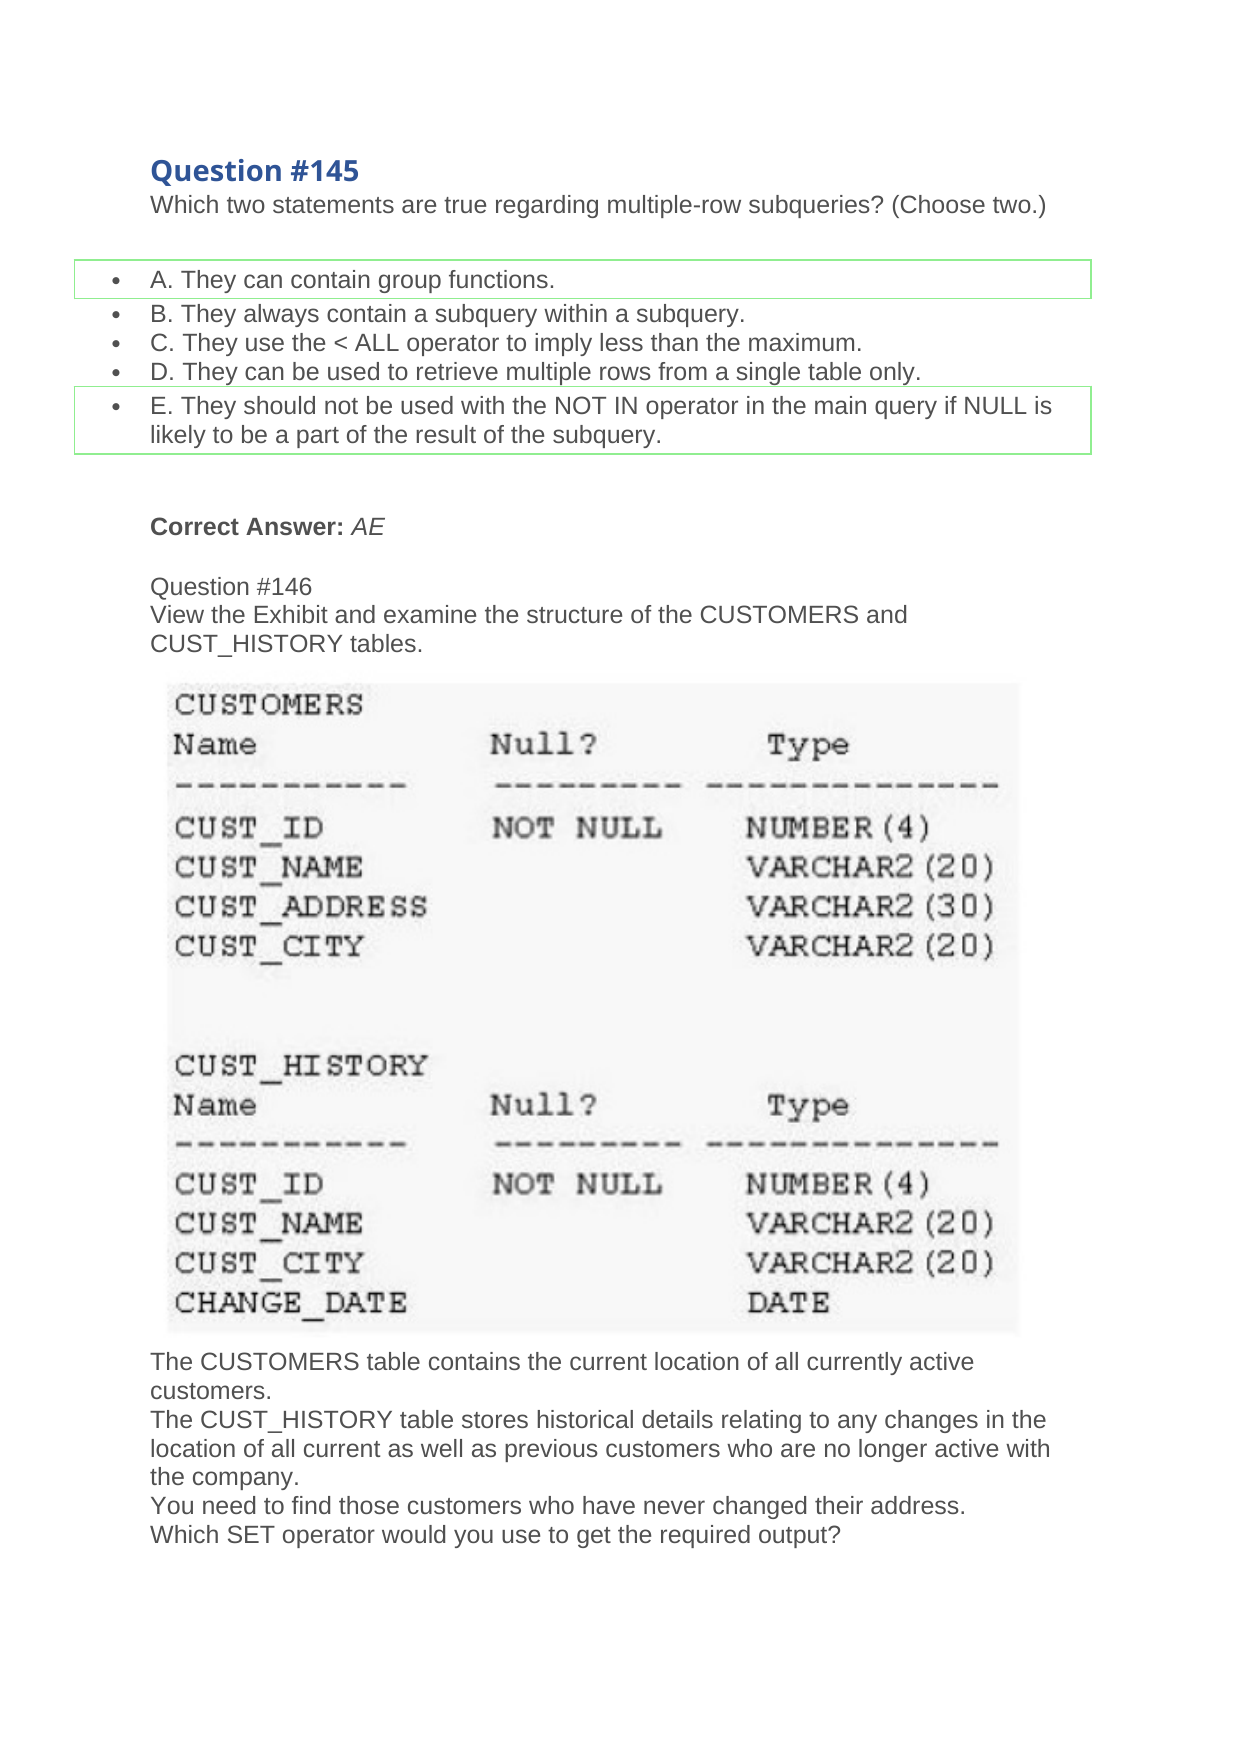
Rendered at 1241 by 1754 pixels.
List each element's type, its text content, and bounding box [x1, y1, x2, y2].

list D. They can be used to retrieve multiple rows from a single table only. [112, 357, 1090, 386]
list B. They always contain a subquery within a subquery. [112, 299, 1090, 328]
text Question #146 [150, 572, 1090, 600]
subtitle Question #145 [150, 150, 1090, 190]
list E. They should not be used with the NOT IN operator in the main query if NULL is likely to be a part of the result of the subquery. [75, 387, 1090, 453]
list C. They use the < ALL operator to imply less than the maximum. [112, 328, 1090, 357]
text Correct Answer: AE [150, 512, 1090, 572]
list A. They can contain group functions. [75, 261, 1090, 298]
text Which two statements are true regarding multiple-row subqueries? (Choose two.) [150, 190, 1090, 218]
picture [150, 657, 1090, 1348]
text View the Exhibit and examine the structure of the CUSTOMERS and CUST_HISTORY tables. The CUSTOMERS table contains the current location of all currently active customers. The CUST_HISTORY table stores historical details relating to any changes in the location of all current as well as previous customers who are no longer active with the company. You need to find those customers who have never changed their address. Which SET operator would you use to get the required output? [150, 1348, 1090, 1549]
text View the Exhibit and examine the structure of the CUSTOMERS and CUST_HISTORY tables. The CUSTOMERS table contains the current location of all currently active customers. The CUST_HISTORY table stores historical details relating to any changes in the location of all current as well as previous customers who are no longer active with the company. You need to find those customers who have never changed their address. Which SET operator would you use to get the required output? [150, 600, 1090, 657]
